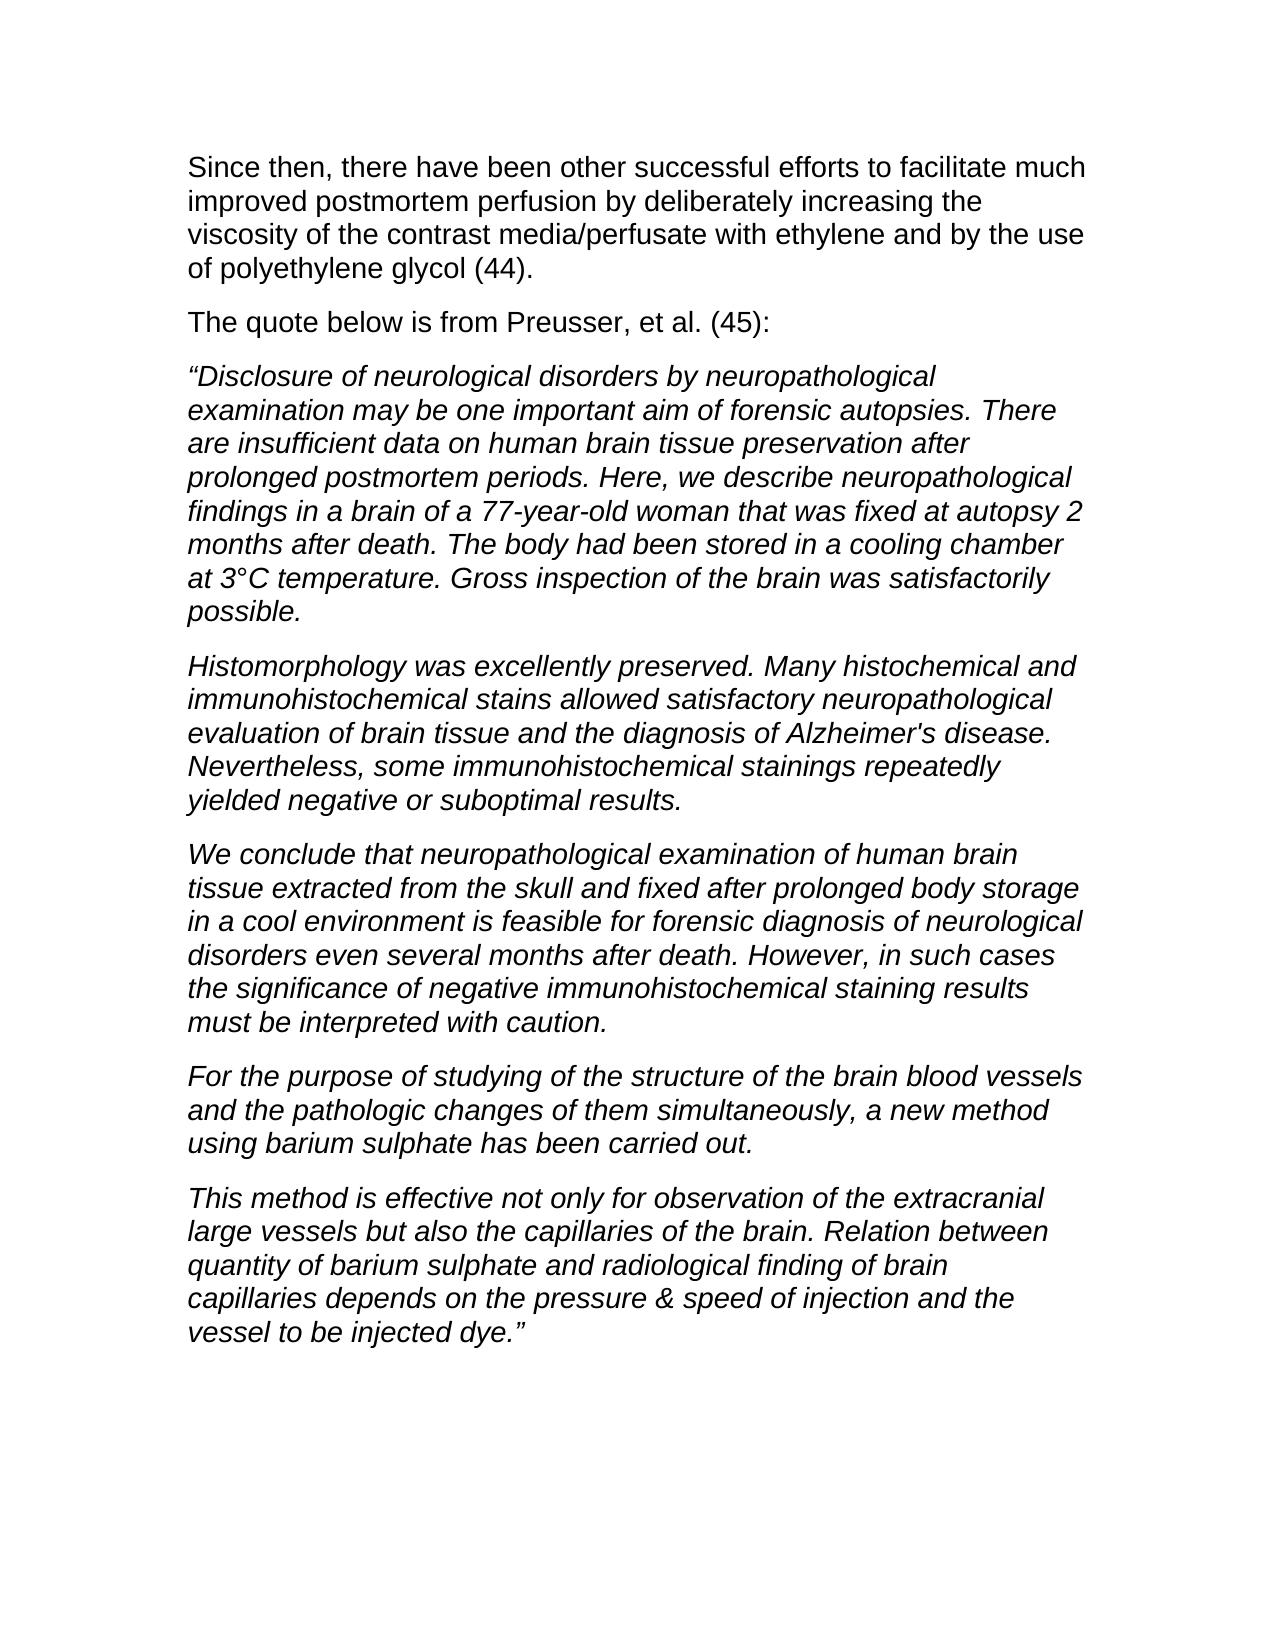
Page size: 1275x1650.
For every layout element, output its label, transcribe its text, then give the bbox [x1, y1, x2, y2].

text Since then, there have been other successful efforts to facilitate much improved postmortem perfusion by deliberately increasing the viscosity of the contrast media/perfusate with ethylene and by the use of polyethylene glycol (44). [187, 150, 1087, 284]
text For the purpose of studying of the structure of the brain blood vessels and the pathologic changes of them simultaneously, a new method using barium sulphate has been carried out. [187, 1059, 1087, 1160]
text We conclude that neuropathological examination of human brain tissue extracted from the skull and fixed after prolonged body storage in a cool environment is feasible for forensic diagnosis of neurological disorders even several months after death. However, in such cases the significance of negative immunohistochemical staining results must be interpreted with caution. [187, 837, 1087, 1038]
text “Disclosure of neurological disorders by neuropathological examination may be one important aim of forensic autopsies. There are insufficient data on human brain tissue preservation after prolonged postmortem periods. Here, we describe neuropathological findings in a brain of a 77-year-old woman that was fixed at autopsy 2 months after death. The body had been stored in a cooling chamber at 3°C temperature. Gross inspection of the brain was satisfactorily possible. [187, 359, 1087, 628]
text Histomorphology was excellently preserved. Many histochemical and immunohistochemical stains allowed satisfactory neuropathological evaluation of brain tissue and the diagnosis of Alzheimer's disease. Nevertheless, some immunohistochemical stainings repeatedly yielded negative or suboptimal results. [187, 648, 1087, 816]
text The quote below is from Preusser, et al. (45): [187, 305, 1087, 338]
text This method is effective not only for observation of the extracranial large vessels but also the capillaries of the brain. Relation between quantity of barium sulphate and radiological finding of brain capillaries depends on the pressure & speed of injection and the vessel to be injected dye.” [187, 1181, 1087, 1348]
